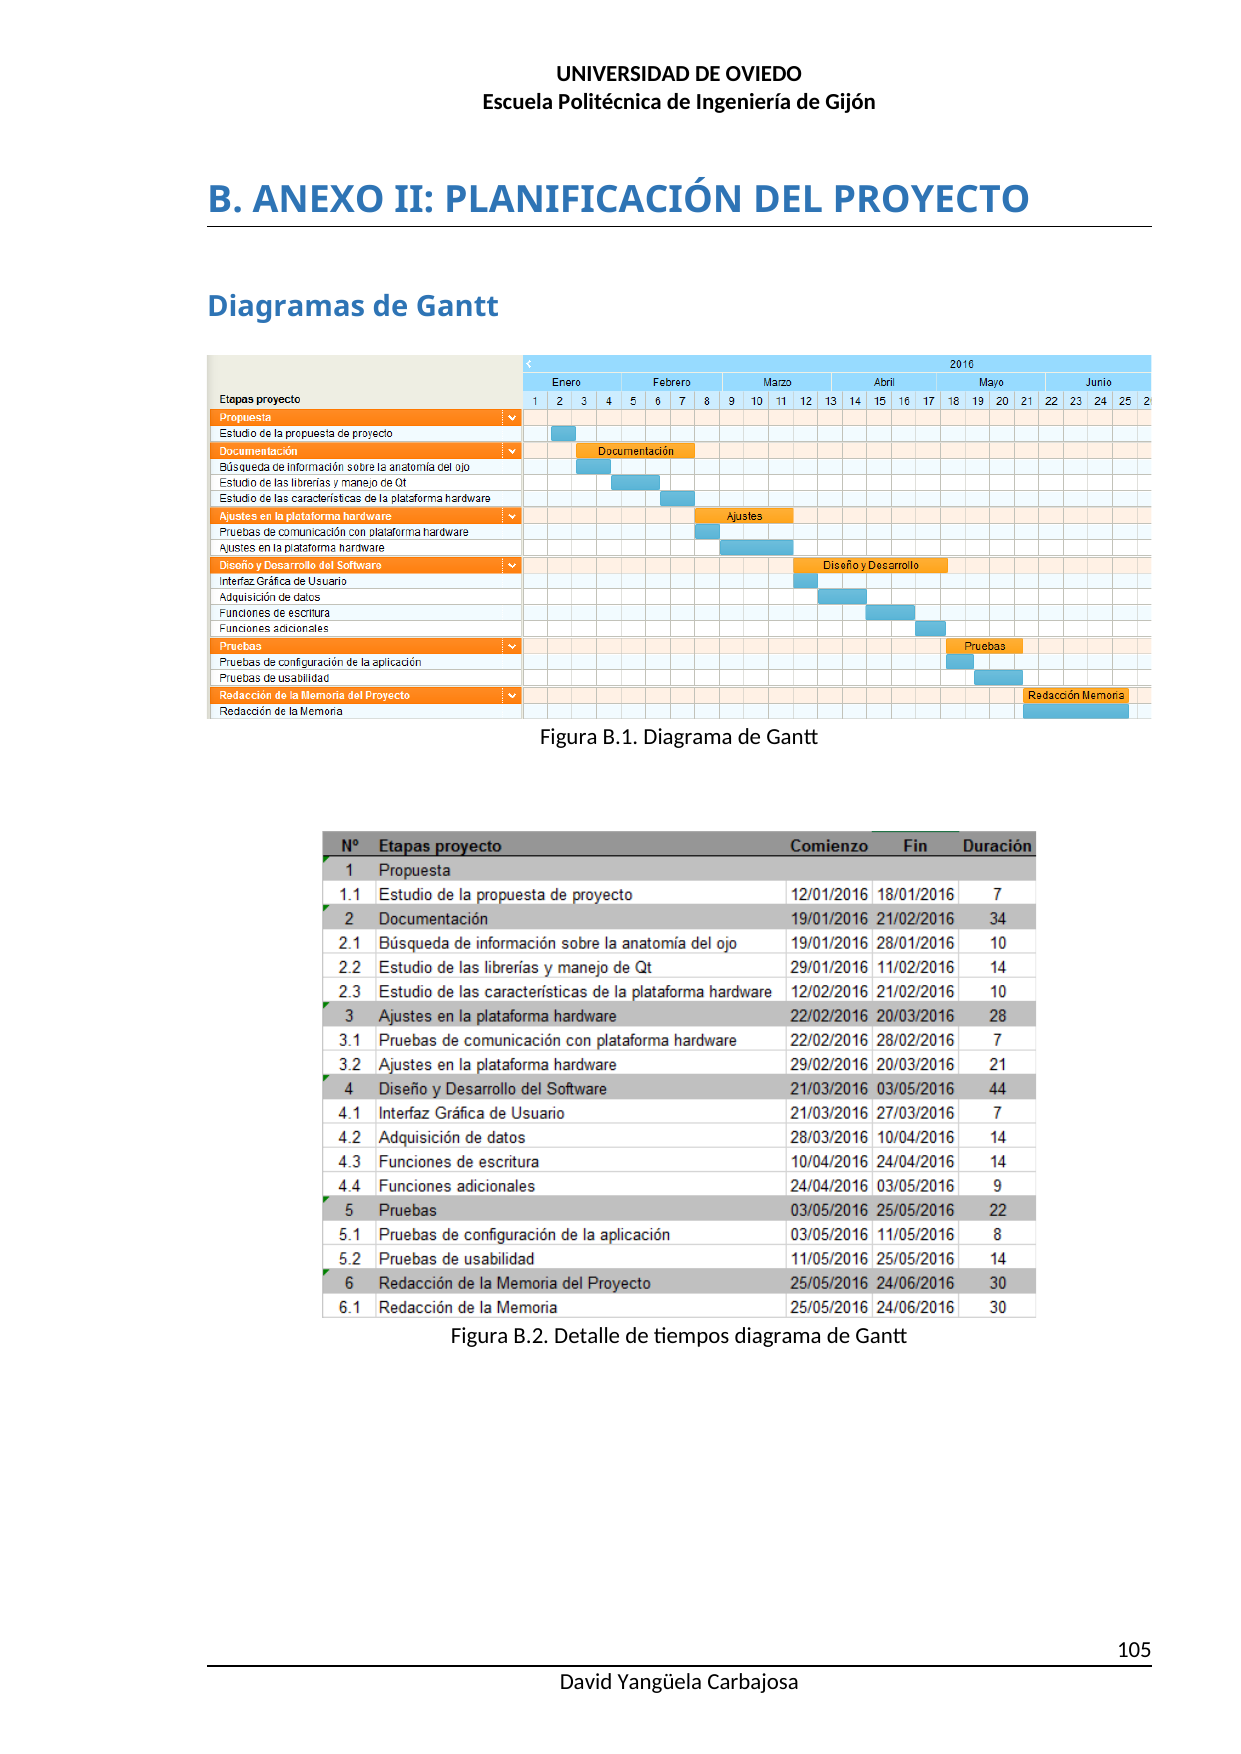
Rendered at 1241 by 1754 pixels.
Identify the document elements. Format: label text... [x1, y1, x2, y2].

list Figura B.2. Detalle de tiempos diagrama de Gantt [207, 1322, 1152, 1350]
picture [206, 355, 1152, 719]
subtitle B. ANEXO II: PLANIFICACIÓN DEL PROYECTO [207, 173, 1152, 226]
picture [322, 831, 1037, 1318]
list Figura B.1. Diagrama de Gantt [207, 722, 1152, 751]
subtitle Diagramas de Gantt [207, 285, 1152, 324]
